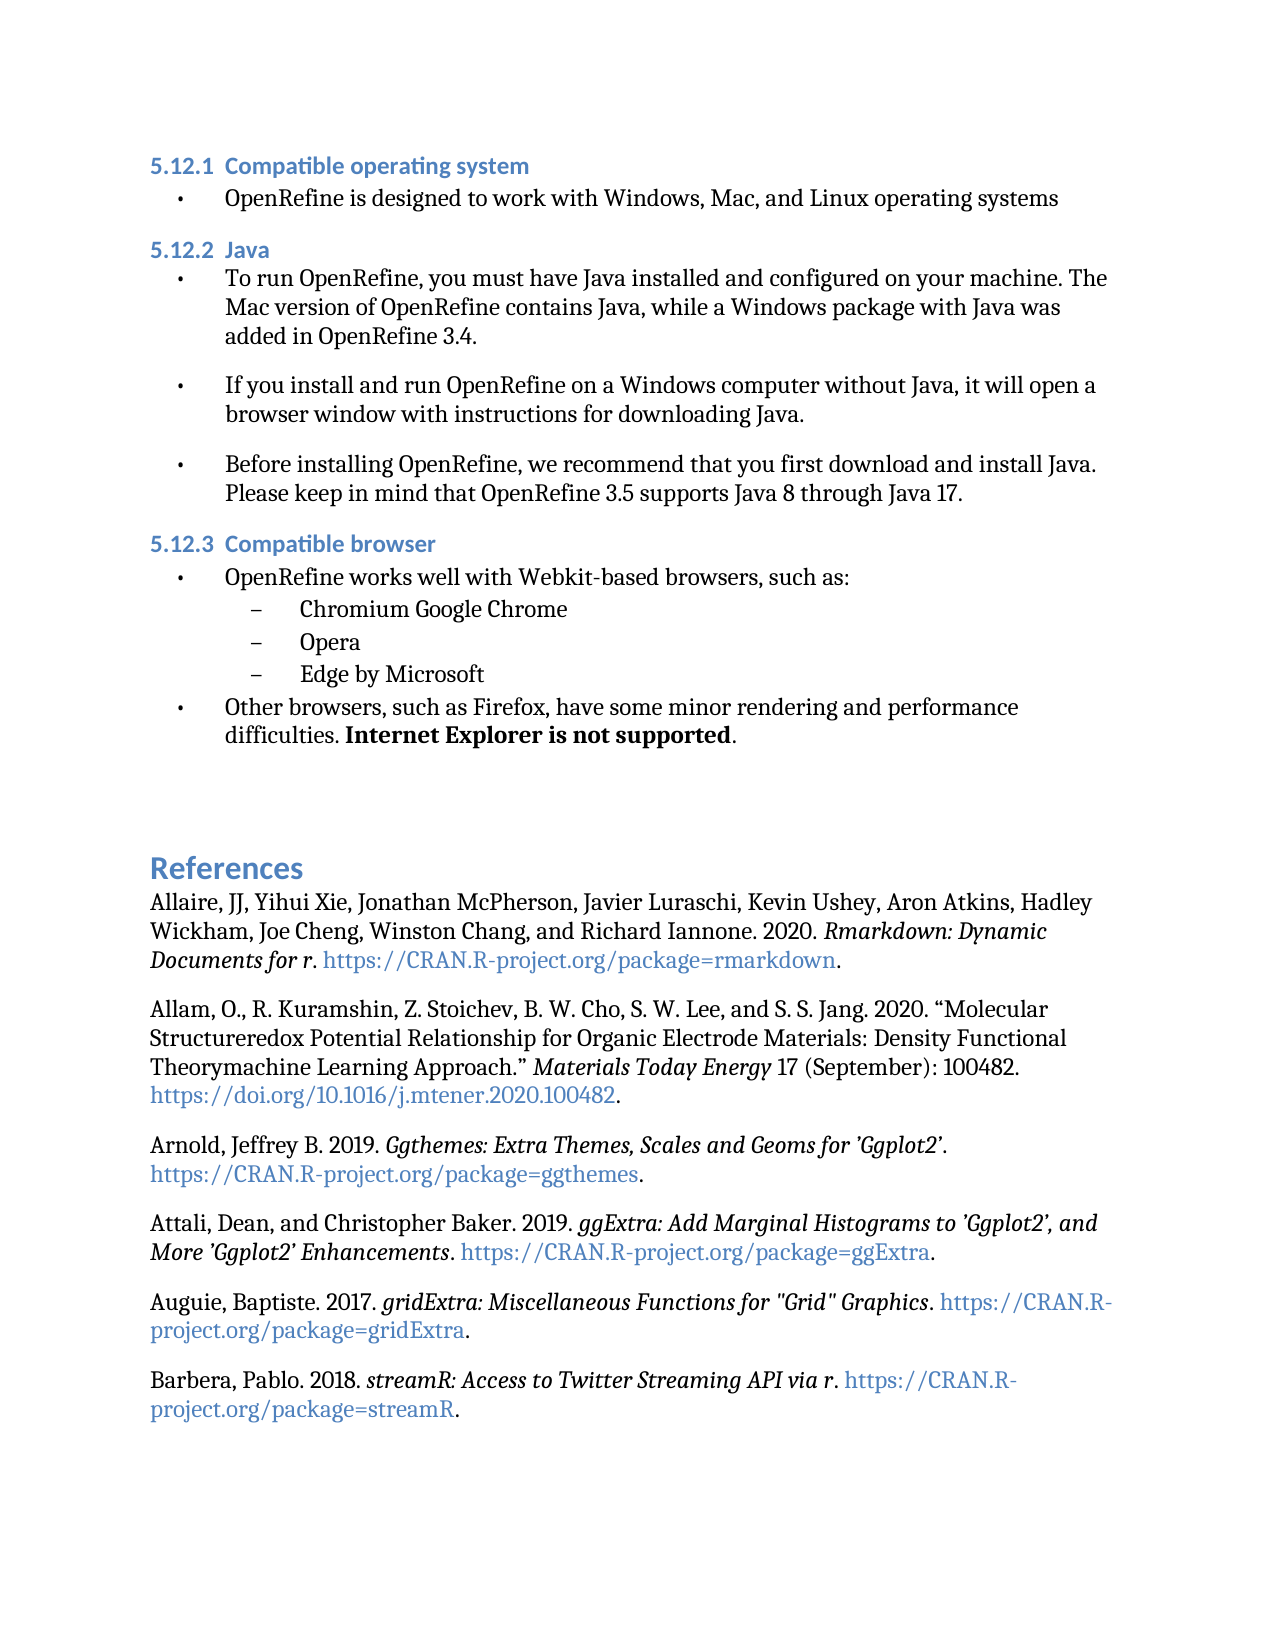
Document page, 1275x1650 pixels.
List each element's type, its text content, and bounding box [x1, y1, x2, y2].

list Opera [250, 627, 1125, 656]
text Arnold, Jeffrey B. 2019. Ggthemes: Extra Themes, Scales and Geoms for ’Ggplot2’. https://CRAN.R-project.org/package=ggthemes. [150, 1131, 1125, 1188]
text Attali, Dean, and Christopher Baker. 2019. ggExtra: Add Marginal Histograms to ’Ggplot2’, and More ’Ggplot2’ Enhancements. https://CRAN.R-project.org/package=ggExtra. [150, 1209, 1125, 1267]
list To run OpenRefine, you must have Java installed and configured on your machine. The Mac version of OpenRefine contains Java, while a Windows package with Java was added in OpenRefine 3.4. [175, 264, 1125, 351]
subtitle 5.12.2 Java [150, 234, 1125, 264]
list Chromium Google Chrome [250, 595, 1125, 624]
list OpenRefine is designed to work with Windows, Mac, and Linux operating systems [175, 184, 1125, 213]
list If you install and run OpenRefine on a Windows computer without Java, it will open a browser window with instructions for downloading Java. [175, 371, 1125, 429]
list OpenRefine works well with Webkit-based browsers, such as: [175, 562, 1125, 591]
text Barbera, Pablo. 2018. streamR: Access to Twitter Streaming API via r. https://CRAN.R-project.org/package=streamR. [150, 1366, 1125, 1423]
subtitle 5.12.1 Compatible operating system [150, 150, 1125, 181]
list Other browsers, such as Firefox, have some minor rendering and performance difficulties. Internet Explorer is not supported. [175, 692, 1125, 750]
list Edge by Microsoft [250, 660, 1125, 689]
subtitle 5.12.3 Compatible browser [150, 528, 1125, 559]
text Allaire, JJ, Yihui Xie, Jonathan McPherson, Javier Luraschi, Kevin Ushey, Aron Atkins, Hadley Wickham, Joe Cheng, Winston Chang, and Richard Iannone. 2020. Rmarkdown: Dynamic Documents for r. https://CRAN.R-project.org/package=rmarkdown. [150, 888, 1125, 974]
text Auguie, Baptiste. 2017. gridExtra: Miscellaneous Functions for "Grid" Graphics. https://CRAN.R-project.org/package=gridExtra. [150, 1288, 1125, 1345]
list Before installing OpenRefine, we recommend that you first download and install Java. Please keep in mind that OpenRefine 3.5 supports Java 8 through Java 17. [175, 450, 1125, 507]
subtitle References [150, 847, 1125, 888]
text Allam, O., R. Kuramshin, Z. Stoichev, B. W. Cho, S. W. Lee, and S. S. Jang. 2020. “Molecular Structureredox Potential Relationship for Organic Electrode Materials: Density Functional Theorymachine Learning Approach.” Materials Today Energy 17 (September): 100482. https://doi.org/10.1016/j.mtener.2020.100482. [150, 995, 1125, 1110]
